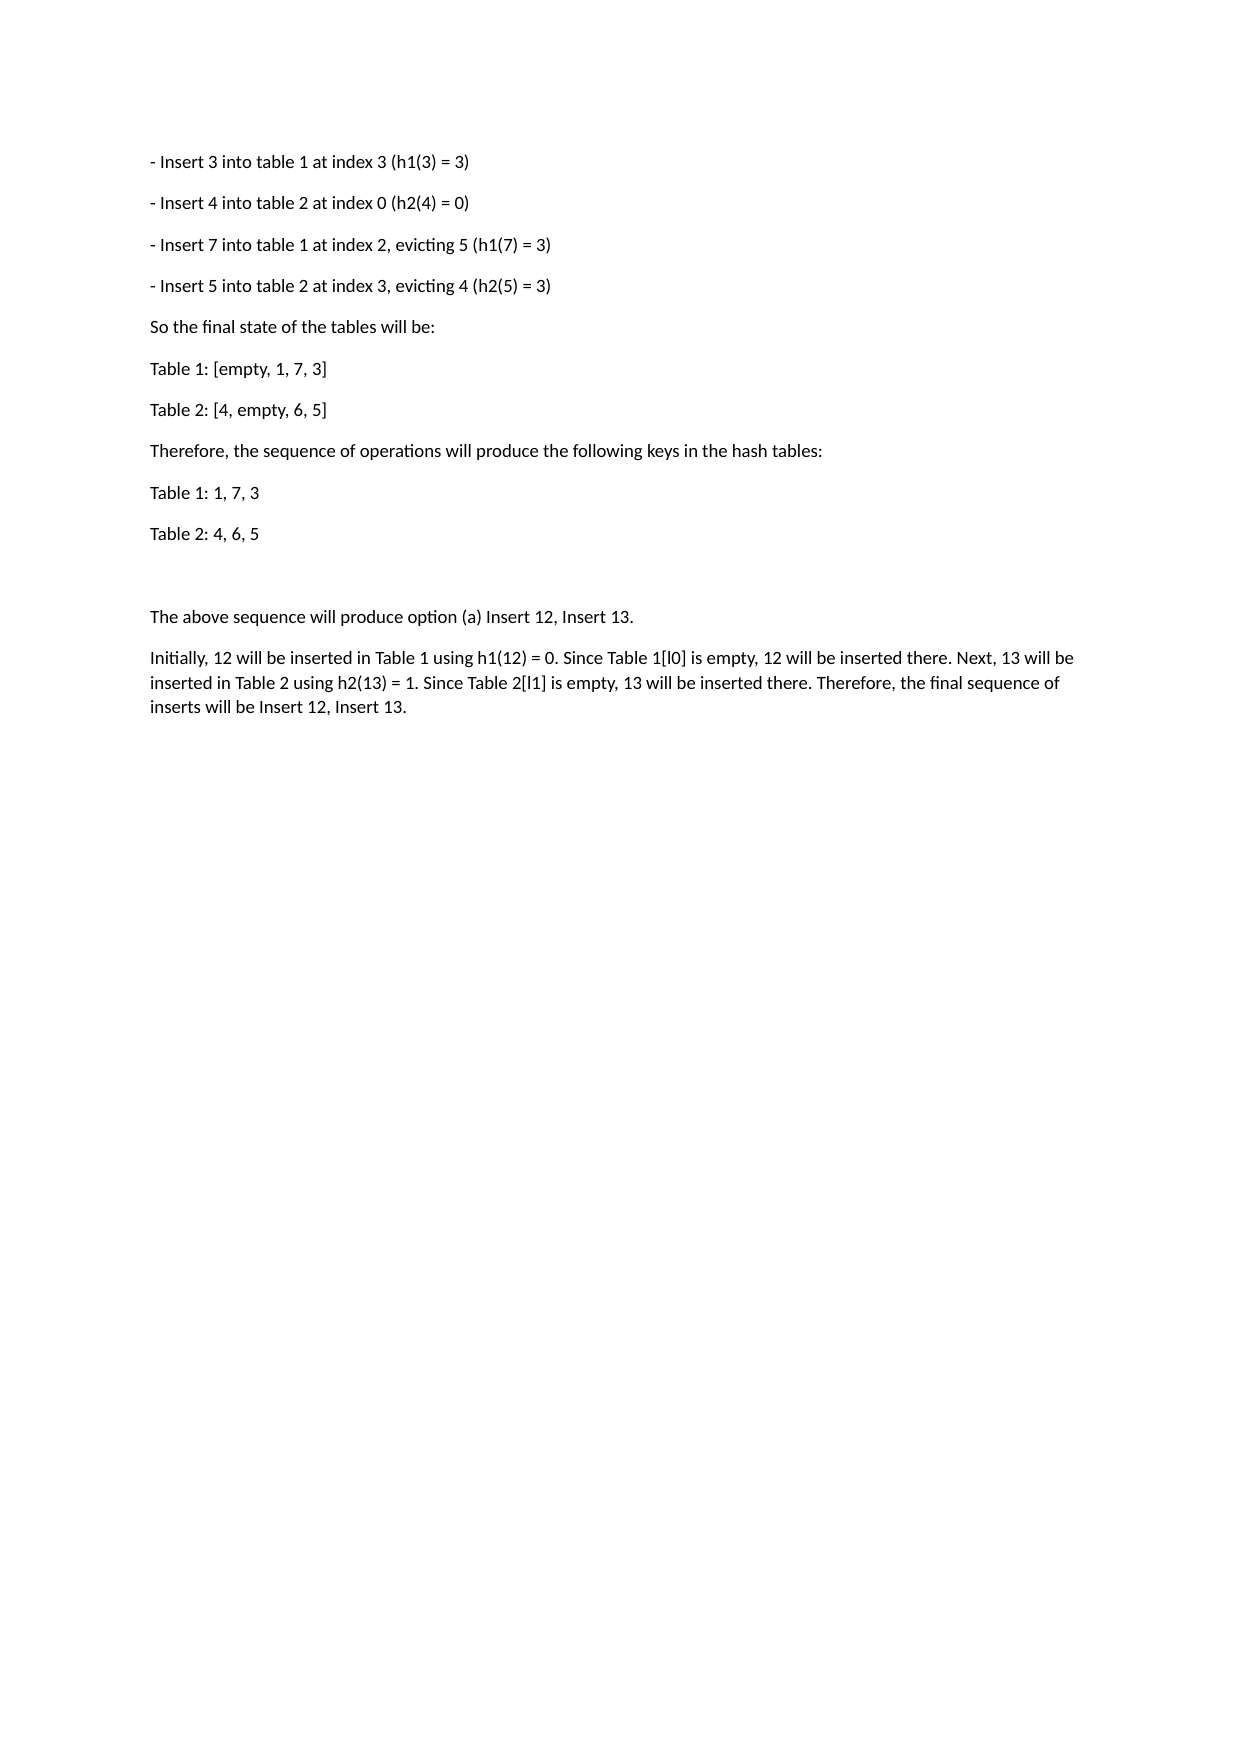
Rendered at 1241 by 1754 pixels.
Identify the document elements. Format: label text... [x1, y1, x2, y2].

text Table 1: 1, 7, 3 [150, 481, 1090, 504]
text Table 2: [4, empty, 6, 5] [150, 398, 1090, 421]
text - Insert 3 into table 1 at index 3 (h1(3) = 3) [150, 150, 1090, 173]
text Table 1: [empty, 1, 7, 3] [150, 357, 1090, 380]
text - Insert 7 into table 1 at index 2, evicting 5 (h1(7) = 3) [150, 233, 1090, 256]
text Therefore, the sequence of operations will produce the following keys in the hash tables: [150, 439, 1090, 462]
text So the final state of the tables will be: [150, 315, 1090, 338]
text - Insert 4 into table 2 at index 0 (h2(4) = 0) [150, 191, 1090, 214]
text Table 2: 4, 6, 5 [150, 522, 1090, 545]
text Initially, 12 will be inserted in Table 1 using h1(12) = 0. Since Table 1[l0] is empty, 12 will be inserted there. Next, 13 will be inserted in Table 2 using h2(13) = 1. Since Table 2[l1] is empty, 13 will be inserted there. Therefore, the final sequence of inserts will be Insert 12, Insert 13. [150, 646, 1090, 718]
text - Insert 5 into table 2 at index 3, evicting 4 (h2(5) = 3) [150, 274, 1090, 297]
text The above sequence will produce option (a) Insert 12, Insert 13. [150, 605, 1090, 628]
